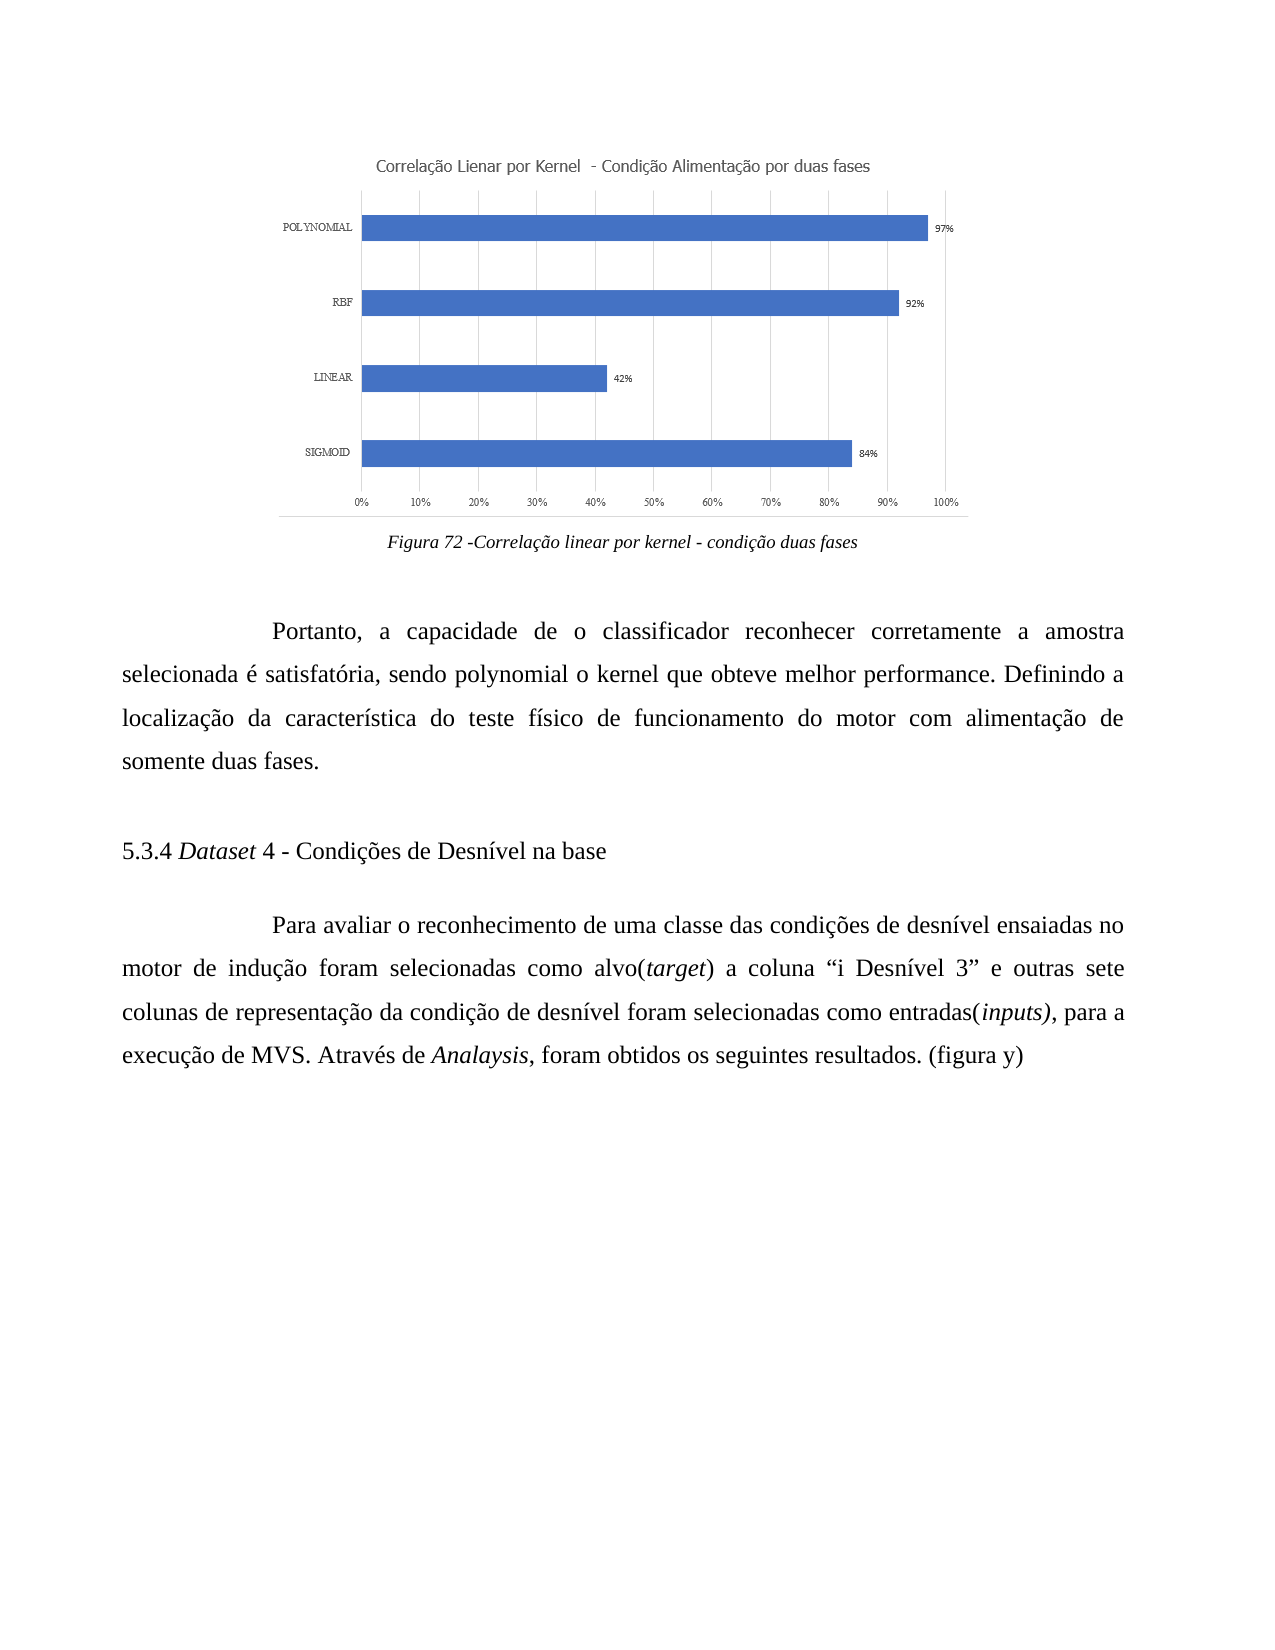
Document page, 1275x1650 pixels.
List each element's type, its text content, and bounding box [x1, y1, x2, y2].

text Portanto, a capacidade de o classificador reconhecer corretamente a amostra selecionada é satisfatória, sendo polynomial o kernel que obteve melhor performance. Definindo a localização da característica do teste físico de funcionamento do motor com alimentação de somente duas fases. [122, 616, 1125, 774]
picture [278, 150, 969, 517]
text Para avaliar o reconhecimento de uma classe das condições de desnível ensaiadas no motor de indução foram selecionadas como alvo(target) a coluna “i Desnível 3” e outras sete colunas de representação da condição de desnível foram selecionadas como entradas(inputs), para a execução de MVS. Através de Analaysis, foram obtidos os seguintes resultados. (figura y) [122, 910, 1125, 1068]
subtitle 5.3.4 Dataset 4 - Condições de Desnível na base [122, 836, 1125, 865]
